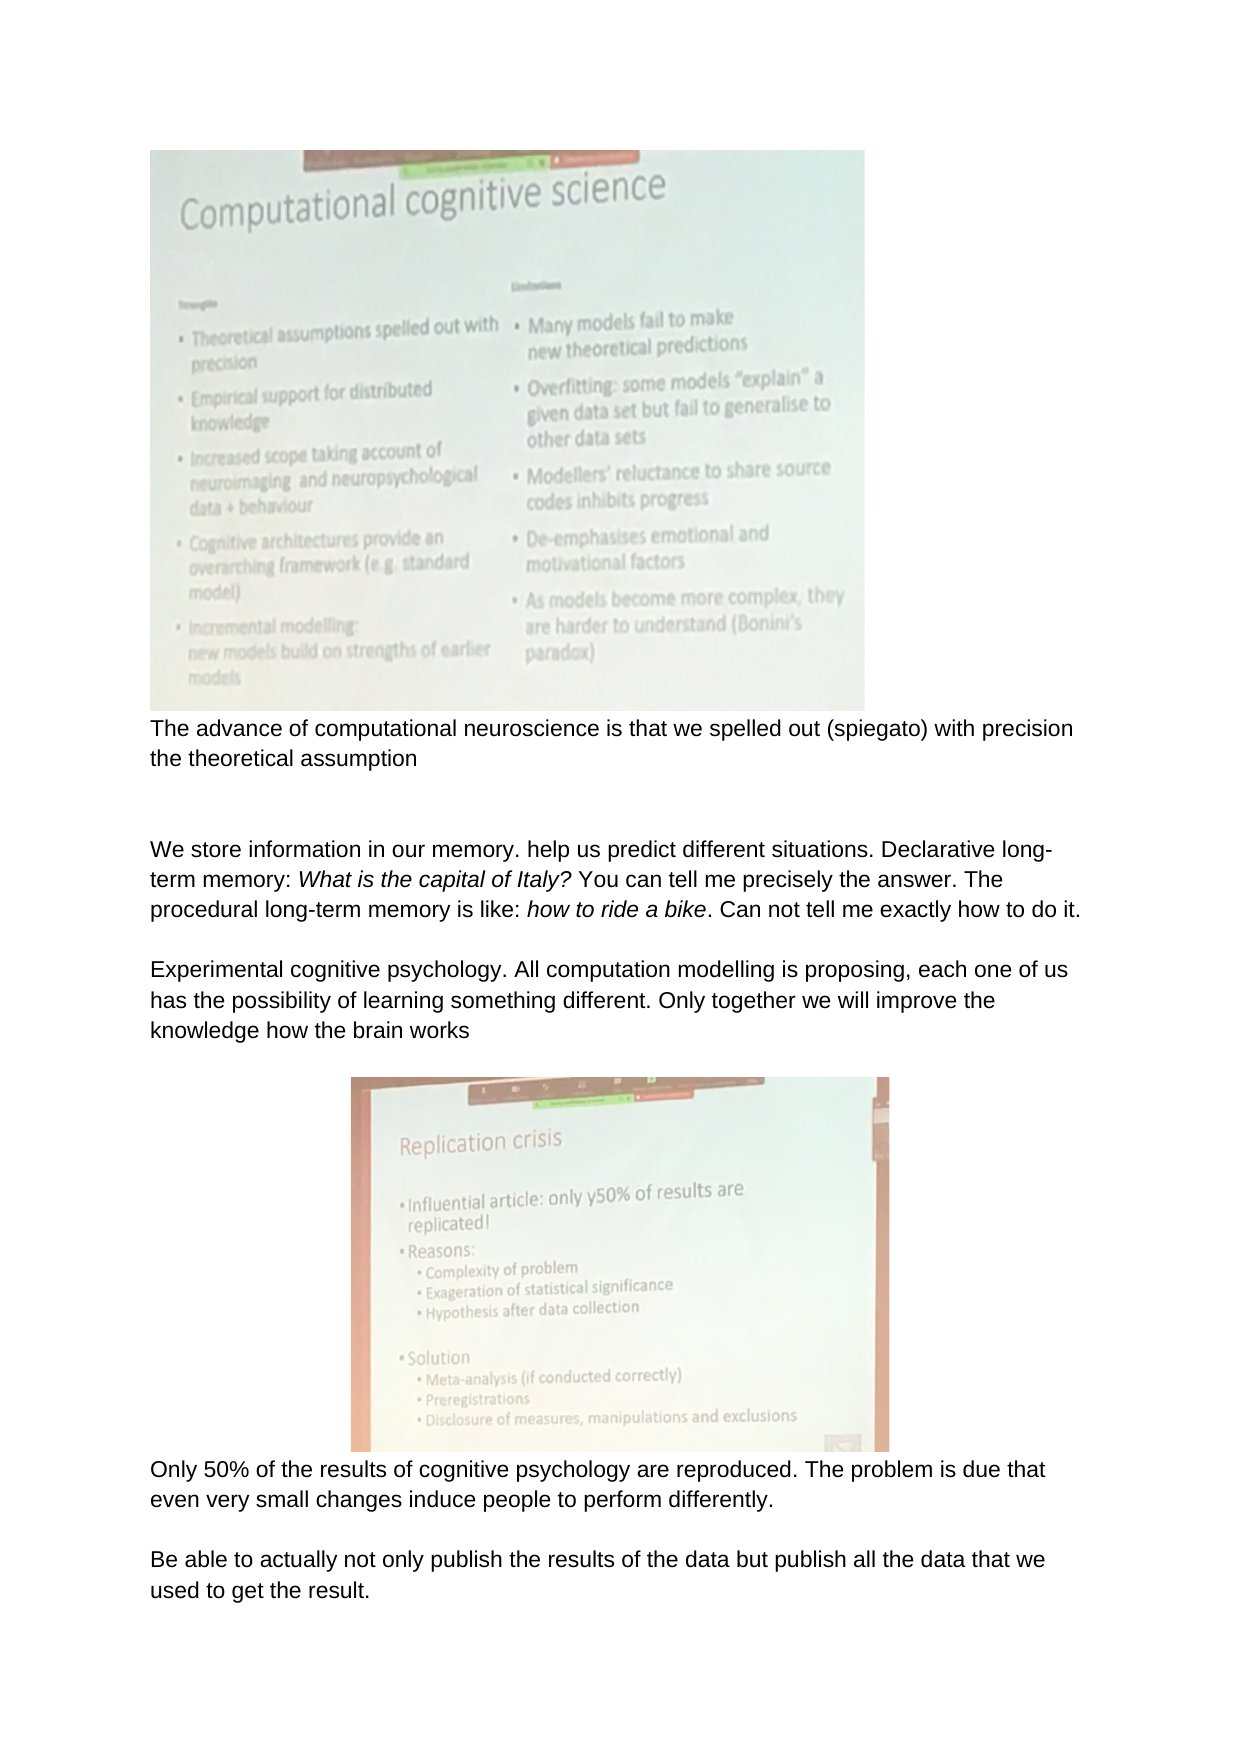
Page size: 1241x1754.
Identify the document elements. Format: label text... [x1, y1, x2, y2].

text We store information in our memory. help us predict different situations. Declarative long-term memory: What is the capital of Italy? You can tell me precisely the answer. The procedural long-term memory is like: how to ride a bike. Can not tell me exactly how to do it. [150, 836, 1090, 922]
text Be able to actually not only publish the results of the data but publish all the data that we used to get the result. [150, 1546, 1090, 1603]
text Only 50% of the results of cognitive psychology are reproduced. The problem is due that even very small changes induce people to perform differently. [150, 1456, 1090, 1512]
text The advance of computational neuroscience is that we spelled out (spiegato) with precision the theoretical assumption [150, 715, 1090, 771]
picture [350, 1077, 890, 1452]
text Experimental cognitive psychology. All computation modelling is proposing, each one of us has the possibility of learning something different. Only together we will improve the knowledge how the brain works [150, 956, 1090, 1043]
picture [150, 150, 865, 711]
